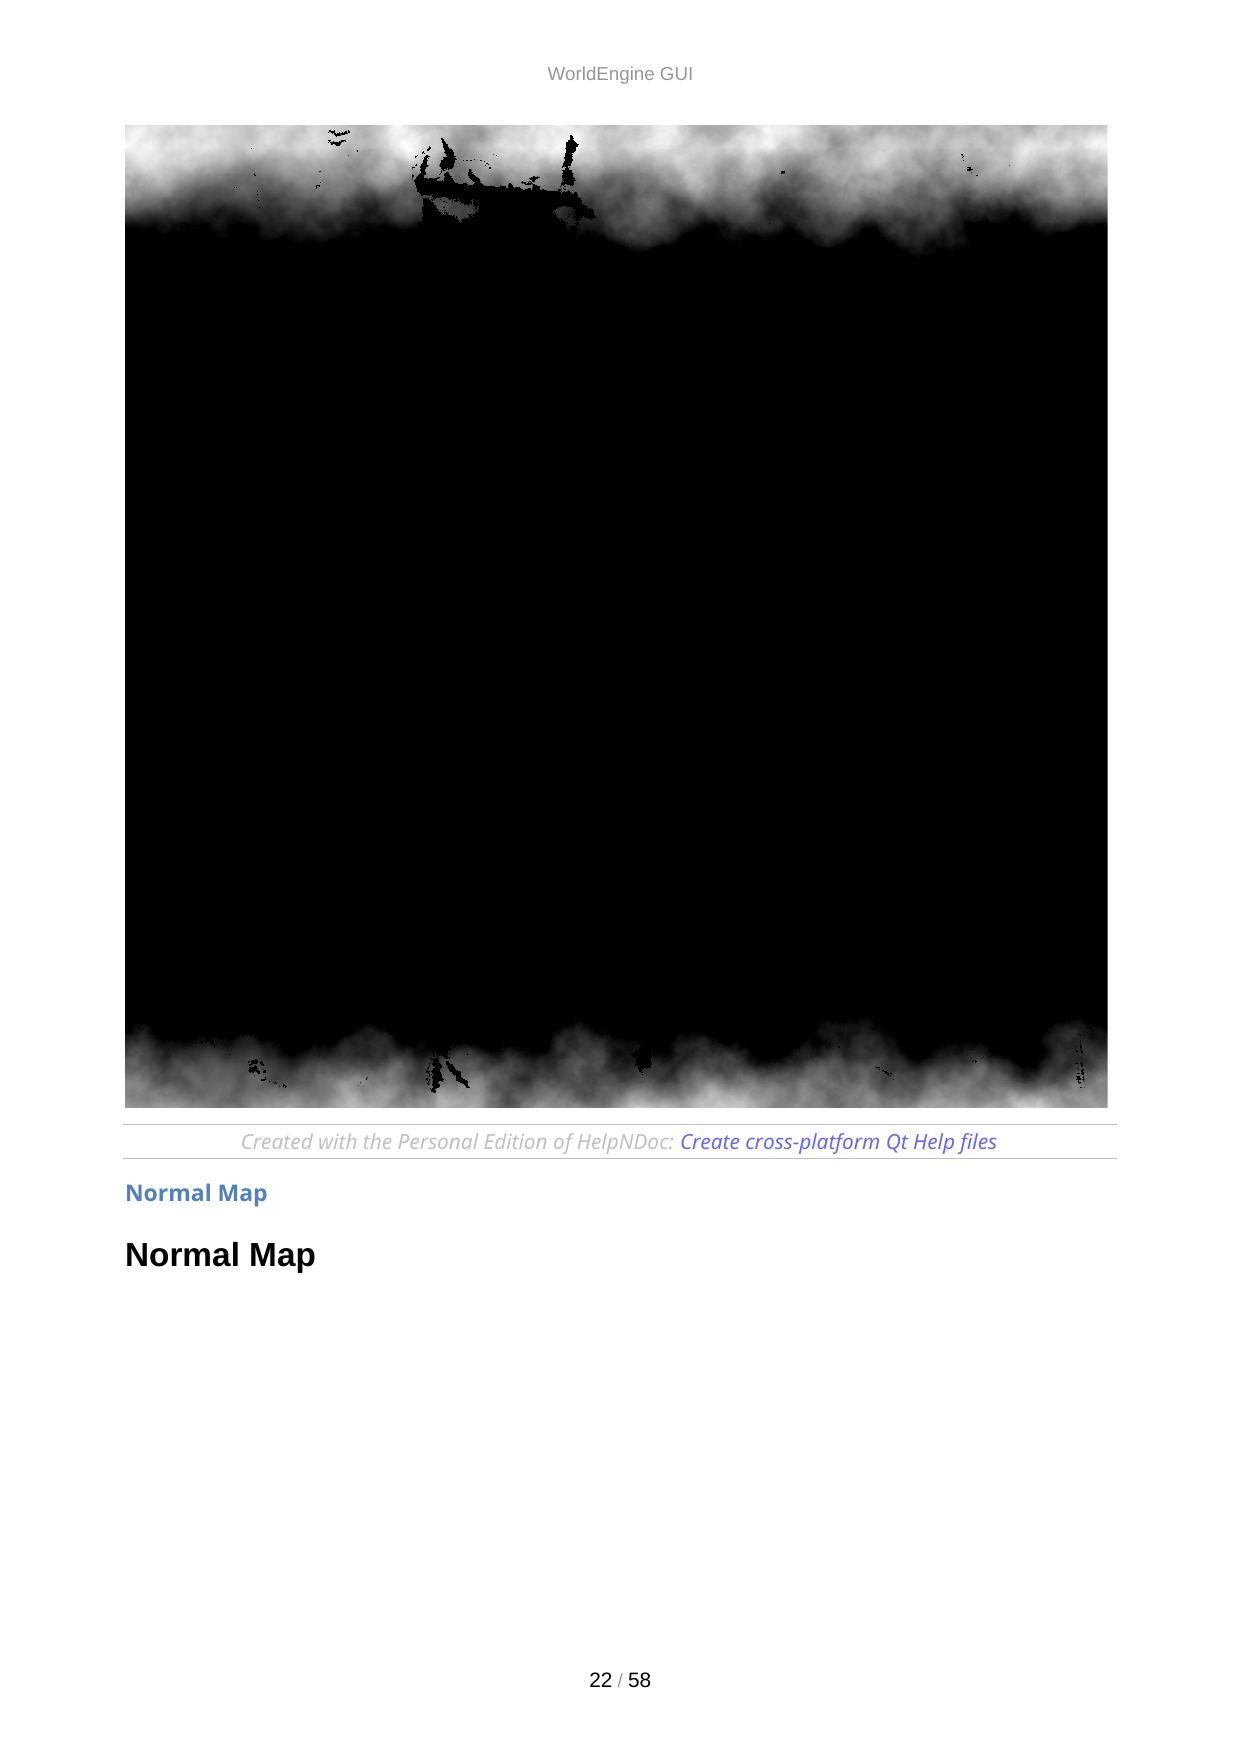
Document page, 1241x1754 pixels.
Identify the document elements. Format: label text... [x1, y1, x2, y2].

picture [125, 125, 1108, 1108]
text Created with the Personal Edition of HelpNDoc: Create cross-platform Qt Help files [123, 1125, 1117, 1158]
text Normal Map [123, 1175, 1117, 1210]
subtitle Normal Map [125, 1235, 1115, 1274]
